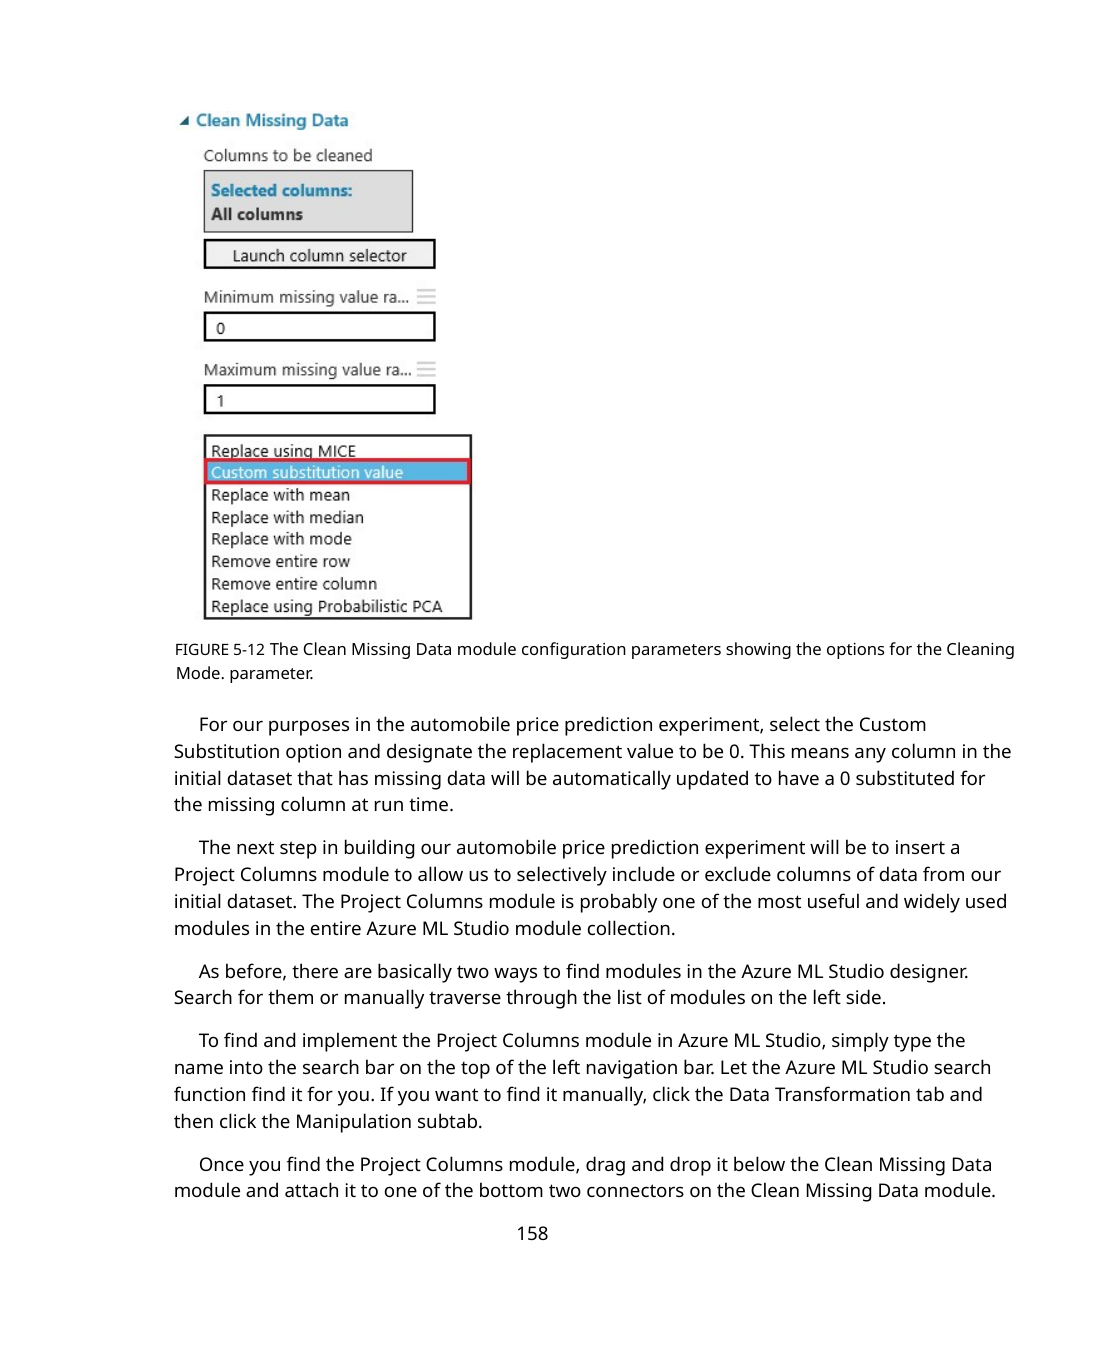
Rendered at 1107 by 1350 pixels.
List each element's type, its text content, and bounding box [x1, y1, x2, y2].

picture [175, 111, 490, 636]
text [173, 1151, 1019, 1203]
text As before, there are basically two ways to find modules in the Azure ML Studio designer. Search for them or manually traverse through the list of modules on the left side. [173, 958, 1019, 1010]
text FIGURE 5-12 The Clean Missing Data module configuration parameters showing the options for the Cleaning Mode. parameter. [174, 638, 1062, 684]
text The next step in building our automobile price prediction experiment will be to insert a Project Columns module to allow us to selectively include or exclude columns of data from our initial dataset. The Project Columns module is probably one of the most useful and widely used modules in the entire Azure ML Studio module collection. [173, 834, 1019, 940]
text For our purposes in the automobile price prediction experiment, select the Custom Substitution option and designate the replacement value to be 0. This means any column in the initial dataset that has missing data will be automatically updated to have a 0 substituted for the missing column at run time. [173, 711, 1019, 817]
text To find and implement the Project Columns module in Azure ML Studio, simply type the name into the search bar on the top of the left navigation bar. Let the Azure ML Studio search function find it for you. If you want to find it manually, click the Data Transformation tab and then click the Manipulation subtab. [173, 1028, 1019, 1133]
